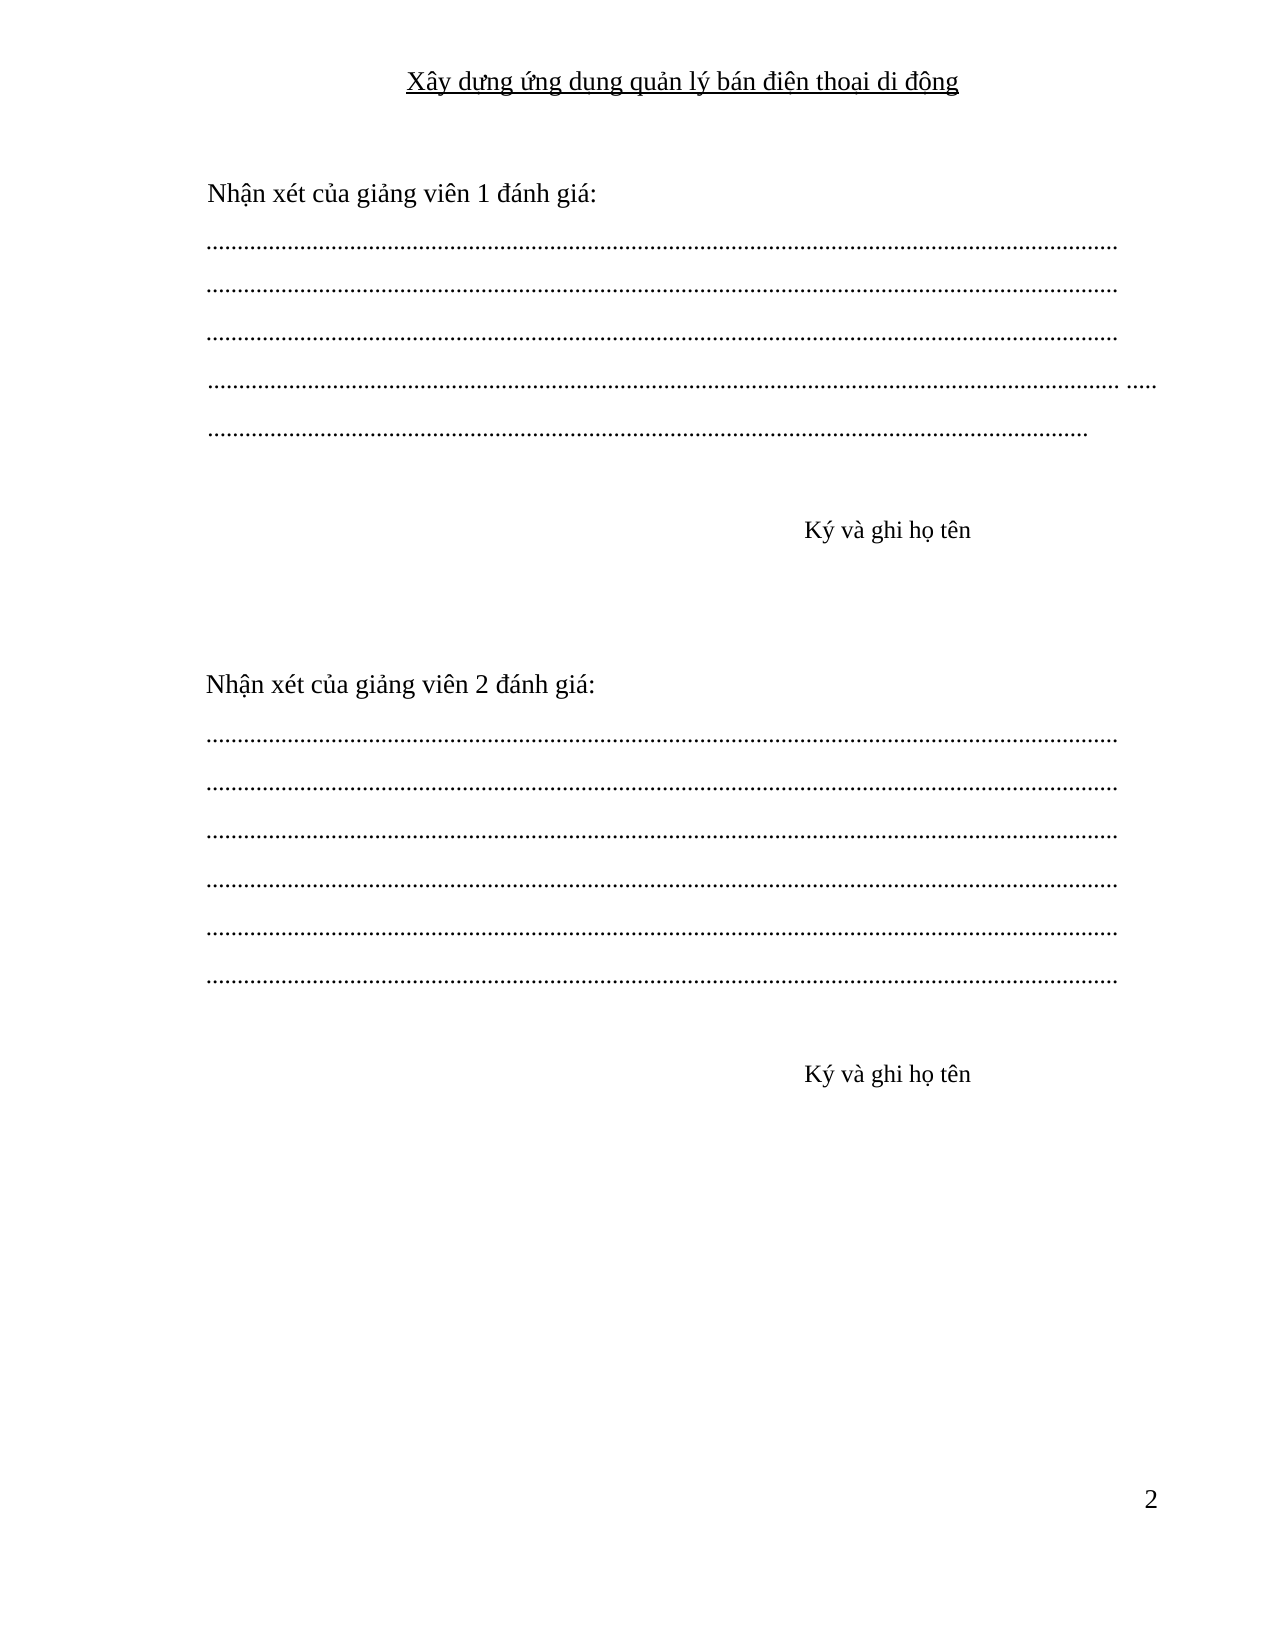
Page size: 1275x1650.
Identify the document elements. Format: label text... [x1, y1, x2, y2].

text Nhận xét của giảng viên 1 đánh giá: [207, 177, 1158, 208]
text Nhận xét của giảng viên 2 đánh giá: [206, 669, 1158, 700]
text Ký và ghi họ tên [206, 1059, 1158, 1087]
text .................................................................................................................................................. [206, 864, 1158, 892]
text .................................................................................................................................................. [206, 317, 1158, 346]
text .................................................................................................................................................. [206, 269, 1158, 298]
text Ký và ghi họ tên [206, 515, 1158, 544]
text .................................................................................................................................................. [206, 719, 1158, 748]
text .................................................................................................................................................. [206, 960, 1158, 989]
text .................................................................................................................................................. [206, 226, 1158, 255]
text .................................................................................................................................................. [206, 767, 1158, 796]
text .................................................................................................................................................. [206, 912, 1158, 941]
text .................................................................................................................................................. .................................................................................................................................................. [207, 365, 1158, 442]
text .................................................................................................................................................. [206, 816, 1158, 844]
